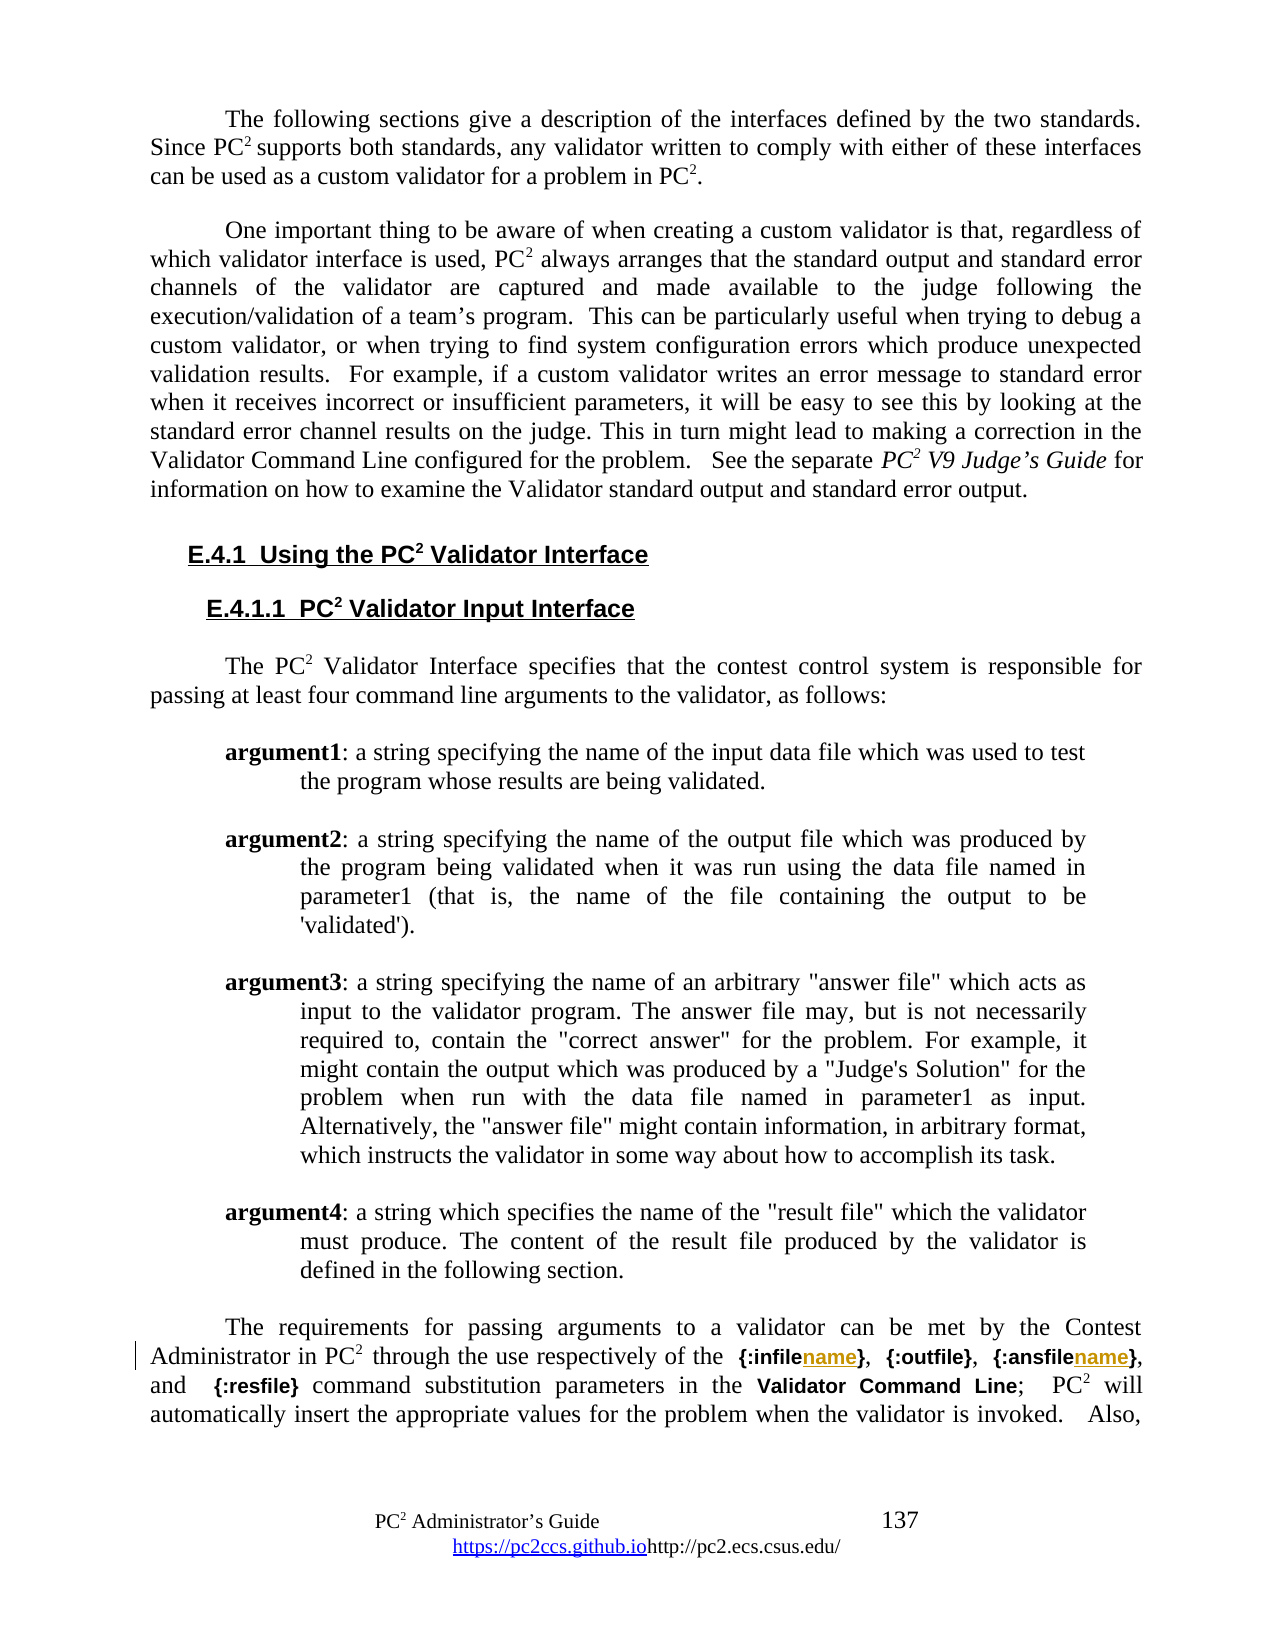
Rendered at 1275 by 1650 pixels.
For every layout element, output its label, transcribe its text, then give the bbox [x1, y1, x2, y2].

text The following sections give a description of the interfaces defined by the two standards. Since PC2 supports both standards, any validator written to comply with either of these interfaces can be used as a custom validator for a problem in PC2. [150, 104, 1143, 190]
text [150, 1312, 1143, 1427]
text One important thing to be aware of when creating a custom validator is that, regardless of which validator interface is used, PC2 always arranges that the standard output and standard error channels of the validator are captured and made available to the judge following the execution/validation of a team’s program. This can be particularly useful when trying to debug a custom validator, or when trying to find system configuration errors which produce unexpected validation results. For example, if a custom validator writes an error message to standard error when it receives incorrect or insufficient parameters, it will be easy to see this by looking at the standard error channel results on the judge. This in turn might lead to making a correction in the Validator Command Line configured for the problem. See the separate PC2 V9 Judge’s Guide for information on how to examine the Validator standard output and standard error output. [150, 215, 1143, 502]
text argument1: a string specifying the name of the input data file which was used to test the program whose results are being validated. [225, 737, 1087, 795]
text E.4.1 Using the PC2 Validator Interface [150, 540, 1143, 569]
text argument2: a string specifying the name of the output file which was produced by the program being validated when it was run using the data file named in parameter1 (that is, the name of the file containing the output to be 'validated'). [225, 824, 1087, 939]
text argument4: a string which specifies the name of the "result file" which the validator must produce. The content of the result file produced by the validator is defined in the following section. [225, 1197, 1087, 1284]
text The PC2 Validator Interface specifies that the contest control system is responsible for passing at least four command line arguments to the validator, as follows: [150, 651, 1143, 709]
text E.4.1.1 PC2 Validator Input Interface [150, 594, 1143, 622]
text argument3: a string specifying the name of an arbitrary "answer file" which acts as input to the validator program. The answer file may, but is not necessarily required to, contain the "correct answer" for the problem. For example, it might contain the output which was produced by a "Judge's Solution" for the problem when run with the data file named in parameter1 as input. Alternatively, the "answer file" might contain information, in arbitrary format, which instructs the validator in some way about how to accomplish its task. [225, 967, 1087, 1169]
